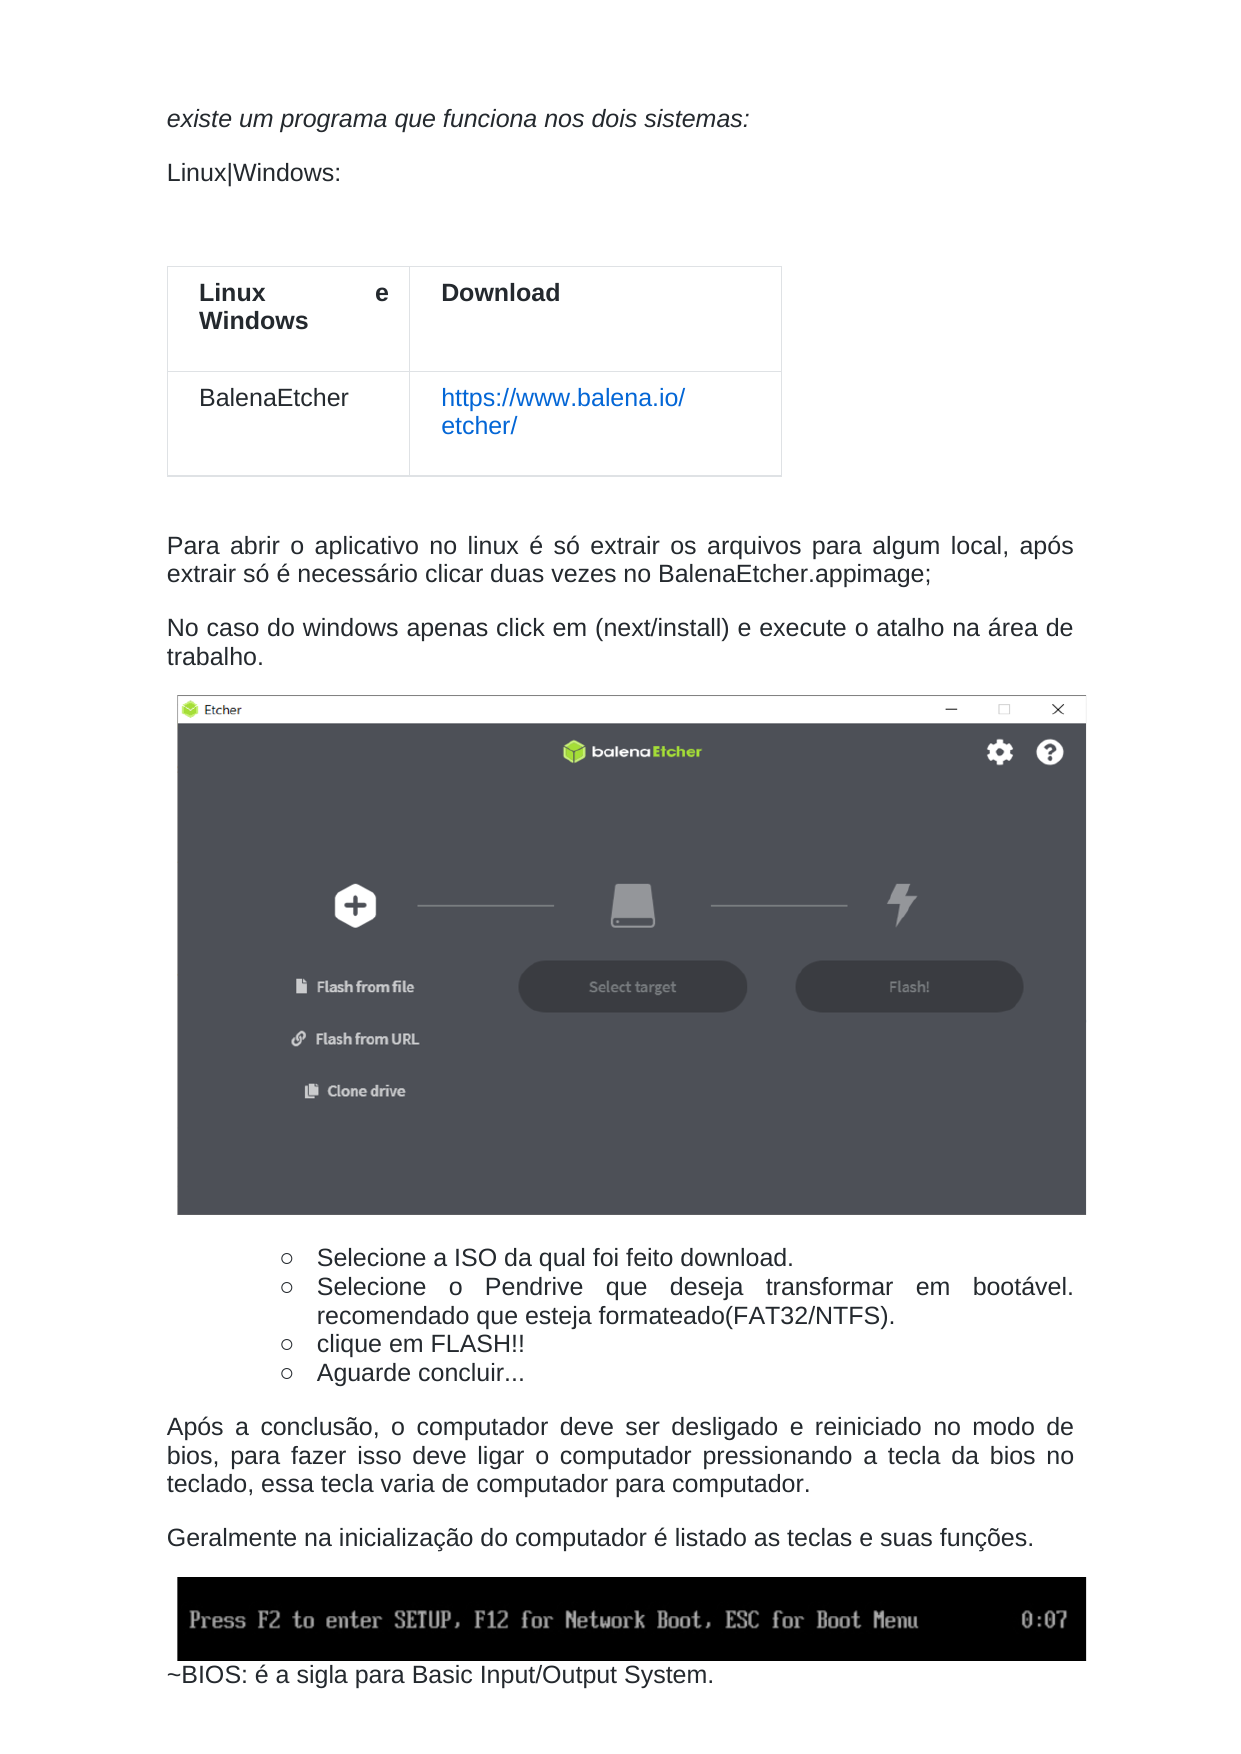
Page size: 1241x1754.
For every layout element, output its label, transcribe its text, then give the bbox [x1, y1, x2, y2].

picture [177, 1577, 1087, 1661]
list clique em FLASH!! [279, 1329, 1076, 1358]
text No caso do windows apenas click em (next/install) e execute o atalho na área de trabalho. [167, 613, 1076, 671]
table_header Linux e Windows [168, 267, 409, 371]
text Para abrir o aplicativo no linux é só extrair os arquivos para algum local, após extrair só é necessário clicar duas vezes no BalenaEtcher.appimage; [167, 531, 1076, 588]
text Após a conclusão, o computador deve ser desligado e reiniciado no modo de bios, para fazer isso deve ligar o computador pressionando a tecla da bios no teclado, essa tecla varia de computador para computador. [167, 1412, 1076, 1498]
table_cell https://www.balena.io/etcher/ [410, 372, 781, 475]
list Aguarde concluir... [279, 1358, 1076, 1387]
list Selecione a ISO da qual foi feito download. [279, 1243, 1076, 1272]
text Geralmente na inicialização do computador é listado as teclas e suas funções. [167, 1523, 1076, 1552]
list Selecione o Pendrive que deseja transformar em bootável. recomendado que esteja formateado(FAT32/NTFS). [279, 1272, 1076, 1329]
picture [177, 695, 1087, 1215]
text ~BIOS: é a sigla para Basic Input/Output System. [167, 1660, 1076, 1689]
table_header Download [410, 267, 781, 371]
text Linux|Windows: [167, 158, 1076, 187]
table_cell BalenaEtcher [168, 372, 409, 475]
text existe um programa que funciona nos dois sistemas: [167, 104, 1076, 133]
